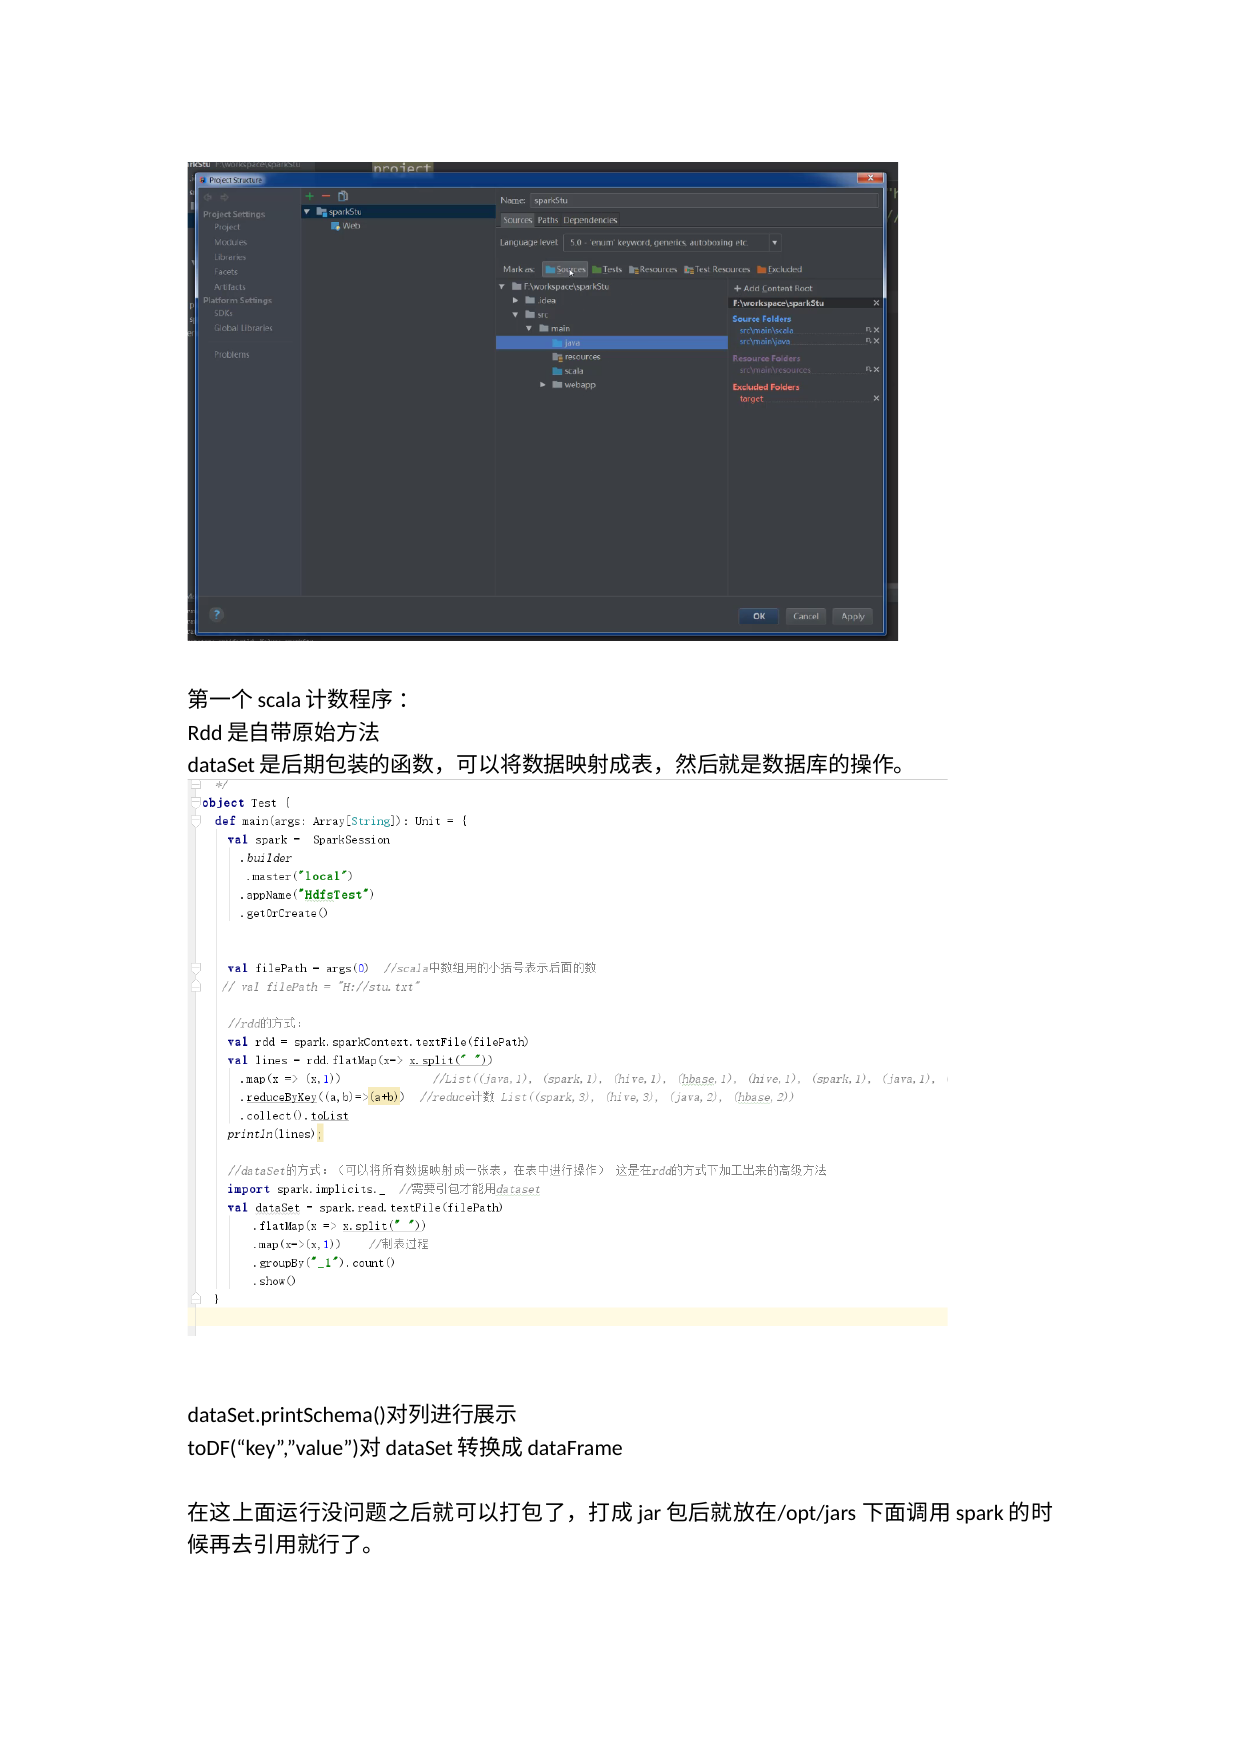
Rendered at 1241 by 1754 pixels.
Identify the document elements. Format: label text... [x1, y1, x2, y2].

text 第一个scala计数程序 ： [187, 682, 1053, 714]
picture [187, 779, 948, 1336]
text dataSet是后期包装的函数，可以将数据映射成表，然后就是数据库的操作。 [187, 747, 1053, 779]
text 在这上面运行没问题之后就可以打包了，打成jar包后就放在/opt/jars 下面调用spark的时候再去引用就行了。 [187, 1494, 1053, 1559]
text Rdd是自带原始方法 [187, 714, 1053, 747]
picture [187, 162, 899, 641]
text dataSet.printSchema()对列进行展示 [187, 1397, 1053, 1429]
text toDF(“key”,”value”)对dataSet转换成dataFrame [187, 1429, 1053, 1462]
